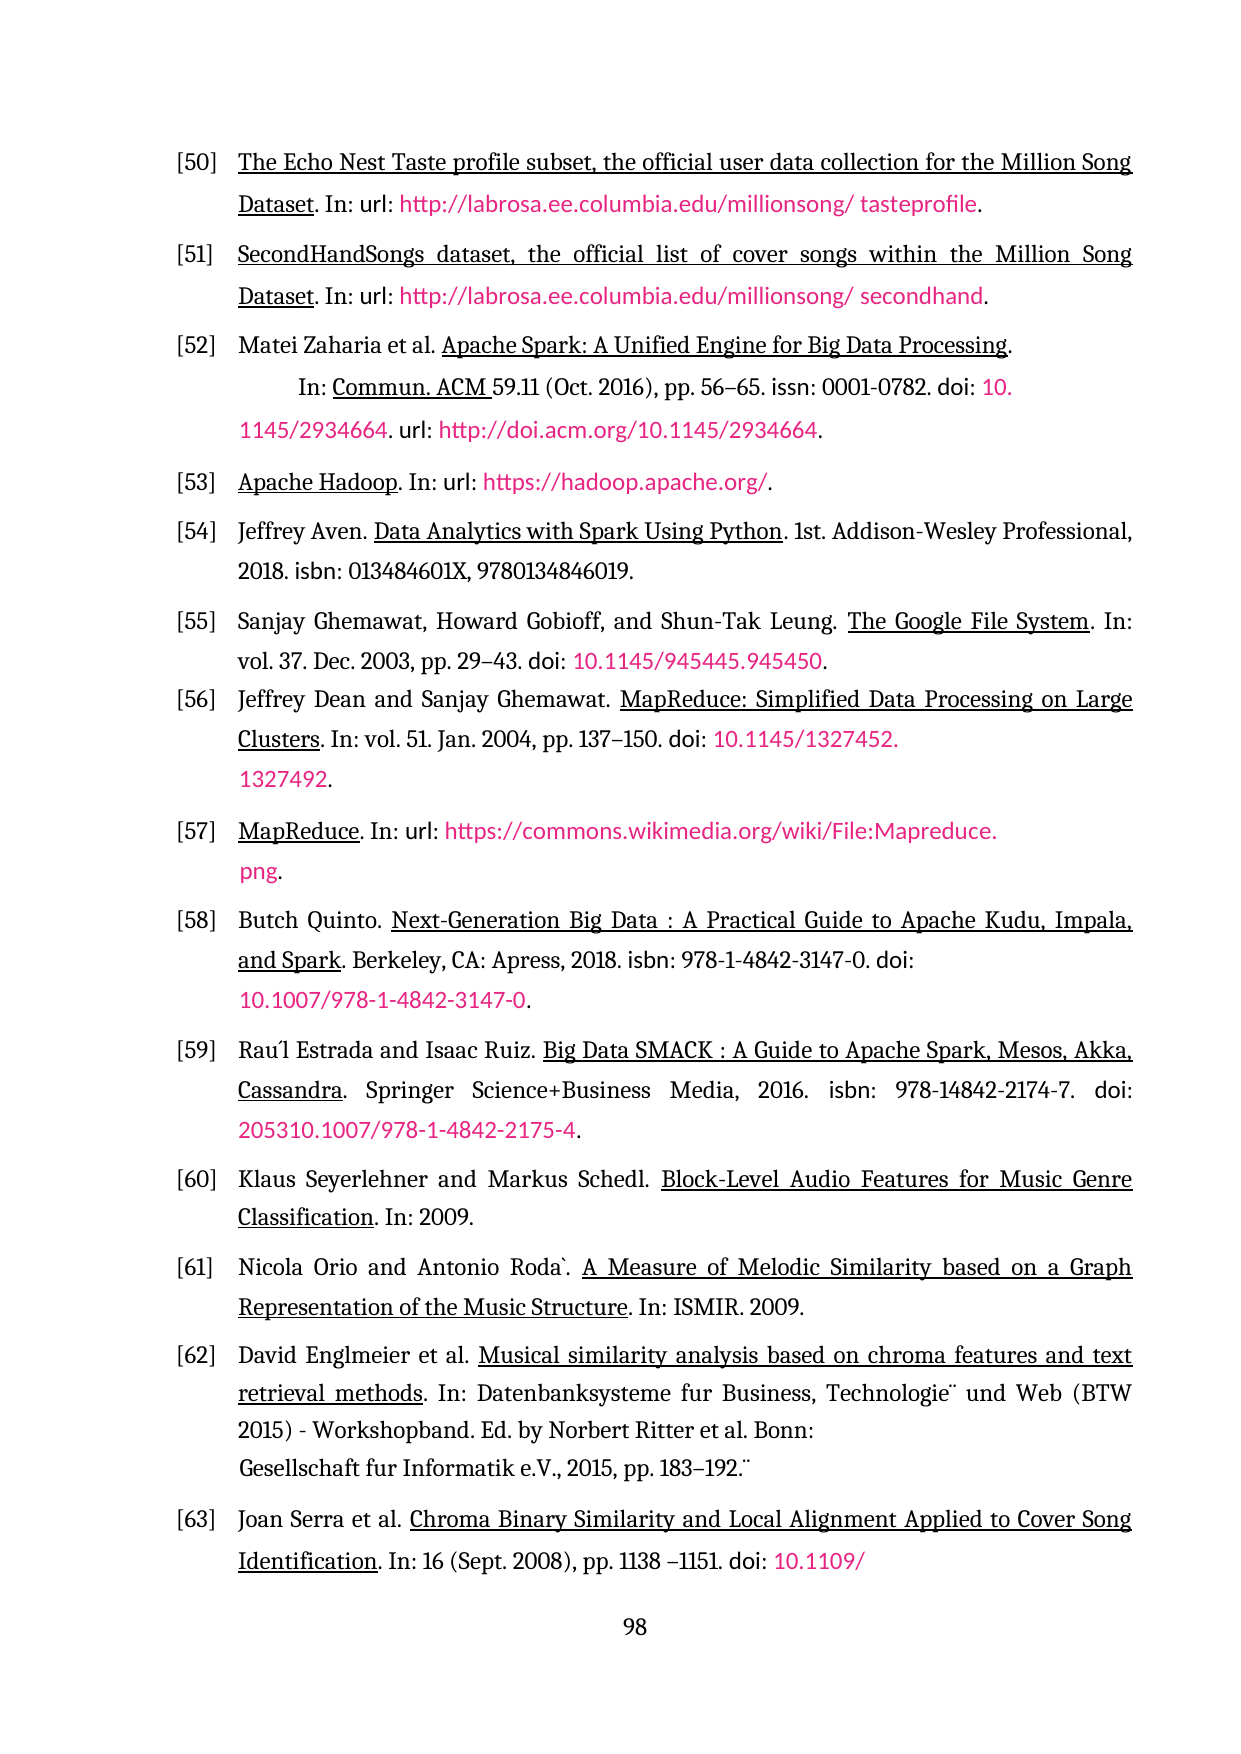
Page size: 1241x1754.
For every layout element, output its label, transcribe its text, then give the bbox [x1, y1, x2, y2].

list Apache Hadoop. In: url: https://hadoop.apache.org/. [176, 466, 1133, 496]
text 10.1007/978-1-4842-3147-0. [239, 984, 1152, 1015]
list Jeffrey Aven. Data Analytics with Spark Using Python. 1st. Addison-Wesley Professional, 2018. isbn: 013484601X, 9780134846019. [176, 517, 1133, 586]
list Nicola Orio and Antonio Roda`. A Measure of Melodic Similarity based on a Graph Representation of the Music Structure. In: ISMIR. 2009. [176, 1253, 1133, 1321]
list Rau´l Estrada and Isaac Ruiz. Big Data SMACK : A Guide to Apache Spark, Mesos, Akka, Cassandra. Springer Science+Business Media, 2016. isbn: 978-14842-2174-7. doi: 205310.1007/978-1-4842-2175-4. [176, 1036, 1133, 1144]
list The Echo Nest Taste profile subset, the official user data collection for the Million Song Dataset. In: url: http://labrosa.ee.columbia.edu/millionsong/ tasteprofile. [176, 148, 1133, 219]
text 1327492. [239, 763, 1152, 794]
list David Englmeier et al. Musical similarity analysis based on chroma features and text retrieval methods. In: Datenbanksysteme fur Business, Technologie¨ und Web (BTW 2015) - Workshopband. Ed. by Norbert Ritter et al. Bonn: [176, 1341, 1133, 1445]
list Jeffrey Dean and Sanjay Ghemawat. MapReduce: Simplified Data Processing on Large Clusters. In: vol. 51. Jan. 2004, pp. 137–150. doi: 10.1145/1327452. [176, 685, 1133, 754]
list Matei Zaharia et al. Apache Spark: A Unified Engine for Big Data Processing. [176, 331, 1133, 360]
list Sanjay Ghemawat, Howard Gobioff, and Shun-Tak Leung. The Google File System. In: vol. 37. Dec. 2003, pp. 29–43. doi: 10.1145/945445.945450. [176, 607, 1133, 675]
text png. [239, 855, 1152, 885]
list Joan Serra et al. Chroma Binary Similarity and Local Alignment Applied to Cover Song Identification. In: 16 (Sept. 2008), pp. 1138 –1151. doi: 10.1109/ [176, 1505, 1133, 1576]
text Gesellschaft fur Informatik e.V., 2015, pp. 183–192.¨ [239, 1454, 1235, 1483]
list Klaus Seyerlehner and Markus Schedl. Block-Level Audio Features for Music Genre Classification. In: 2009. [176, 1165, 1133, 1231]
list Butch Quinto. Next-Generation Big Data : A Practical Guide to Apache Kudu, Impala, and Spark. Berkeley, CA: Apress, 2018. isbn: 978-1-4842-3147-0. doi: [176, 906, 1133, 975]
list SecondHandSongs dataset, the official list of cover songs within the Million Song Dataset. In: url: http://labrosa.ee.columbia.edu/millionsong/ secondhand. [176, 239, 1133, 310]
text In: Commun. ACM 59.11 (Oct. 2016), pp. 56–65. issn: 0001-0782. doi: 10. [171, 371, 1139, 402]
text 1145/2934664. url: http://doi.acm.org/10.1145/2934664. [239, 414, 1152, 445]
list MapReduce. In: url: https://commons.wikimedia.org/wiki/File:Mapreduce. [176, 815, 1133, 845]
